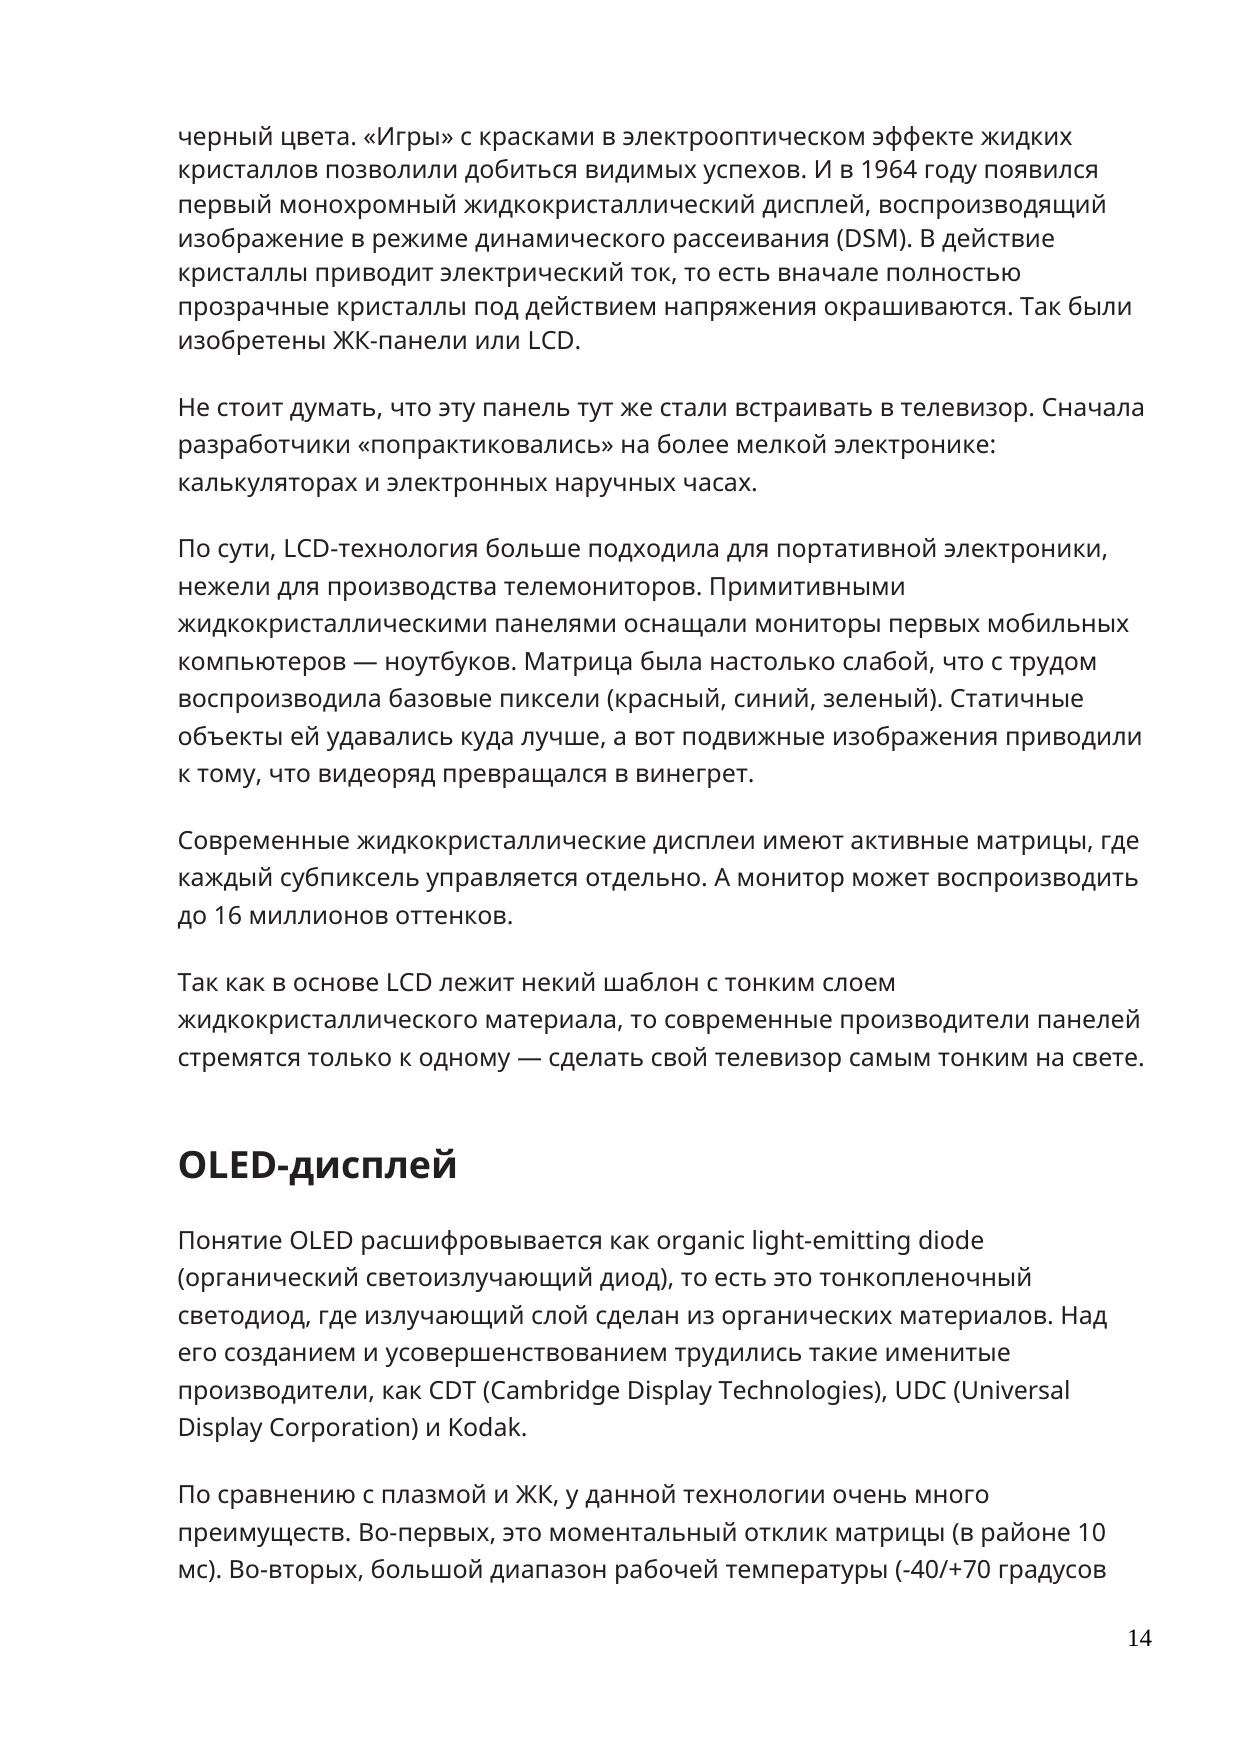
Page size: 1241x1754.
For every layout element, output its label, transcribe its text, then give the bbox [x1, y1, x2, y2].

text Не стоит думать, что эту панель тут же стали встраивать в телевизор. Сначала разработчики «попрактиковались» на более мелкой электронике: калькуляторах и электронных наручных часах. [177, 386, 1152, 498]
text Понятие OLED расшифровывается как organic light-emitting diode (органический светоизлучающий диод), то есть это тонкопленочный светодиод, где излучающий слой сделан из органических материалов. Над его созданием и усовершенствованием трудились такие именитые производители, как CDT (Cambridge Display Technologies), UDC (Universal Display Corporation) и Kodak. [177, 1219, 1152, 1444]
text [177, 1473, 1152, 1586]
text По сути, LCD-технология больше подходила для портативной электроники, нежели для производства телемониторов. Примитивными жидкокристаллическими панелями оснащали мониторы первых мобильных компьютеров — ноутбуков. Матрица была настолько слабой, что с трудом воспроизводила базовые пиксели (красный, синий, зеленый). Статичные объекты ей удавались куда лучше, а вот подвижные изображения приводили к тому, что видеоряд превращался в винегрет. [177, 527, 1152, 790]
subtitle OLED-дисплей [177, 1139, 1152, 1190]
text Так как в основе LCD лежит некий шаблон с тонким слоем жидкокристаллического материала, то современные производители панелей стремятся только к одному — сделать свой телевизор самым тонким на свете. [177, 961, 1152, 1073]
text Современные жидкокристаллические дисплеи имеют активные матрицы, где каждый субпиксель управляется отдельно. А монитор может воспроизводить до 16 миллионов оттенков. [177, 819, 1152, 932]
